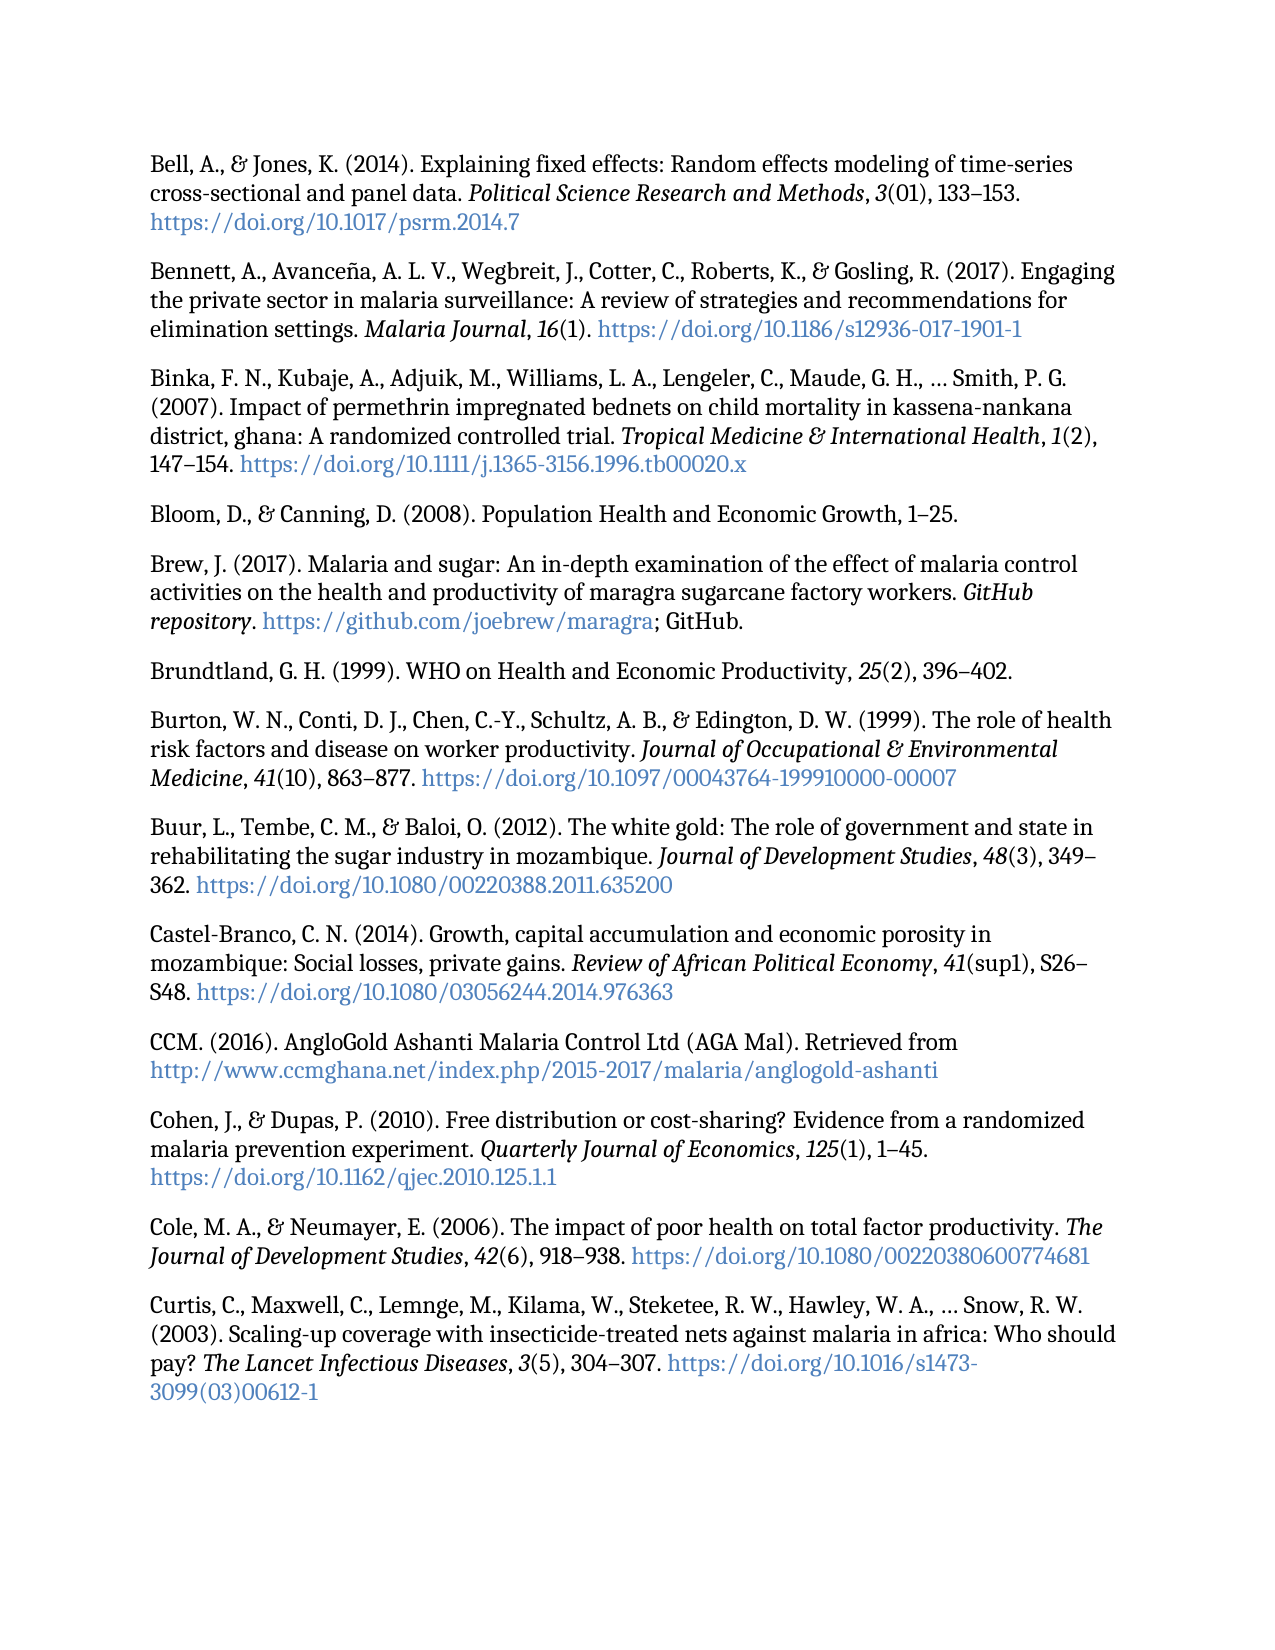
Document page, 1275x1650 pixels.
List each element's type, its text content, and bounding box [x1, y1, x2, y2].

text Bell, A., & Jones, K. (2014). Explaining fixed effects: Random effects modeling of time-series cross-sectional and panel data. Political Science Research and Methods, 3(01), 133–153. https://doi.org/10.1017/psrm.2014.7 [150, 150, 1125, 236]
text Castel-Branco, C. N. (2014). Growth, capital accumulation and economic porosity in mozambique: Social losses, private gains. Review of African Political Economy, 41(sup1), S26–S48. https://doi.org/10.1080/03056244.2014.976363 [150, 920, 1125, 1007]
text Cohen, J., & Dupas, P. (2010). Free distribution or cost-sharing? Evidence from a randomized malaria prevention experiment. Quarterly Journal of Economics, 125(1), 1–45. https://doi.org/10.1162/qjec.2010.125.1.1 [150, 1106, 1125, 1192]
text Brundtland, G. H. (1999). WHO on Health and Economic Productivity, 25(2), 396–402. [150, 657, 1125, 685]
text Binka, F. N., Kubaje, A., Adjuik, M., Williams, L. A., Lengeler, C., Maude, G. H., … Smith, P. G. (2007). Impact of permethrin impregnated bednets on child mortality in kassena-nankana district, ghana: A randomized controlled trial. Tropical Medicine & International Health, 1(2), 147–154. https://doi.org/10.1111/j.1365-3156.1996.tb00020.x [150, 364, 1125, 479]
text Brew, J. (2017). Malaria and sugar: An in-depth examination of the effect of malaria control activities on the health and productivity of maragra sugarcane factory workers. GitHub repository. https://github.com/joebrew/maragra; GitHub. [150, 549, 1125, 636]
text Cole, M. A., & Neumayer, E. (2006). The impact of poor health on total factor productivity. The Journal of Development Studies, 42(6), 918–938. https://doi.org/10.1080/00220380600774681 [150, 1213, 1125, 1270]
text CCM. (2016). AngloGold Ashanti Malaria Control Ltd (AGA Mal). Retrieved from http://www.ccmghana.net/index.php/2015-2017/malaria/anglogold-ashanti [150, 1027, 1125, 1085]
text Bloom, D., & Canning, D. (2008). Population Health and Economic Growth, 1–25. [150, 500, 1125, 529]
text Bennett, A., Avanceña, A. L. V., Wegbreit, J., Cotter, C., Roberts, K., & Gosling, R. (2017). Engaging the private sector in malaria surveillance: A review of strategies and recommendations for elimination settings. Malaria Journal, 16(1). https://doi.org/10.1186/s12936-017-1901-1 [150, 257, 1125, 343]
text Buur, L., Tembe, C. M., & Baloi, O. (2012). The white gold: The role of government and state in rehabilitating the sugar industry in mozambique. Journal of Development Studies, 48(3), 349–362. https://doi.org/10.1080/00220388.2011.635200 [150, 813, 1125, 899]
text Curtis, C., Maxwell, C., Lemnge, M., Kilama, W., Steketee, R. W., Hawley, W. A., … Snow, R. W. (2003). Scaling-up coverage with insecticide-treated nets against malaria in africa: Who should pay? The Lancet Infectious Diseases, 3(5), 304–307. https://doi.org/10.1016/s1473-3099(03)00612-1 [150, 1291, 1125, 1406]
text Burton, W. N., Conti, D. J., Chen, C.-Y., Schultz, A. B., & Edington, D. W. (1999). The role of health risk factors and disease on worker productivity. Journal of Occupational & Environmental Medicine, 41(10), 863–877. https://doi.org/10.1097/00043764-199910000-00007 [150, 706, 1125, 792]
